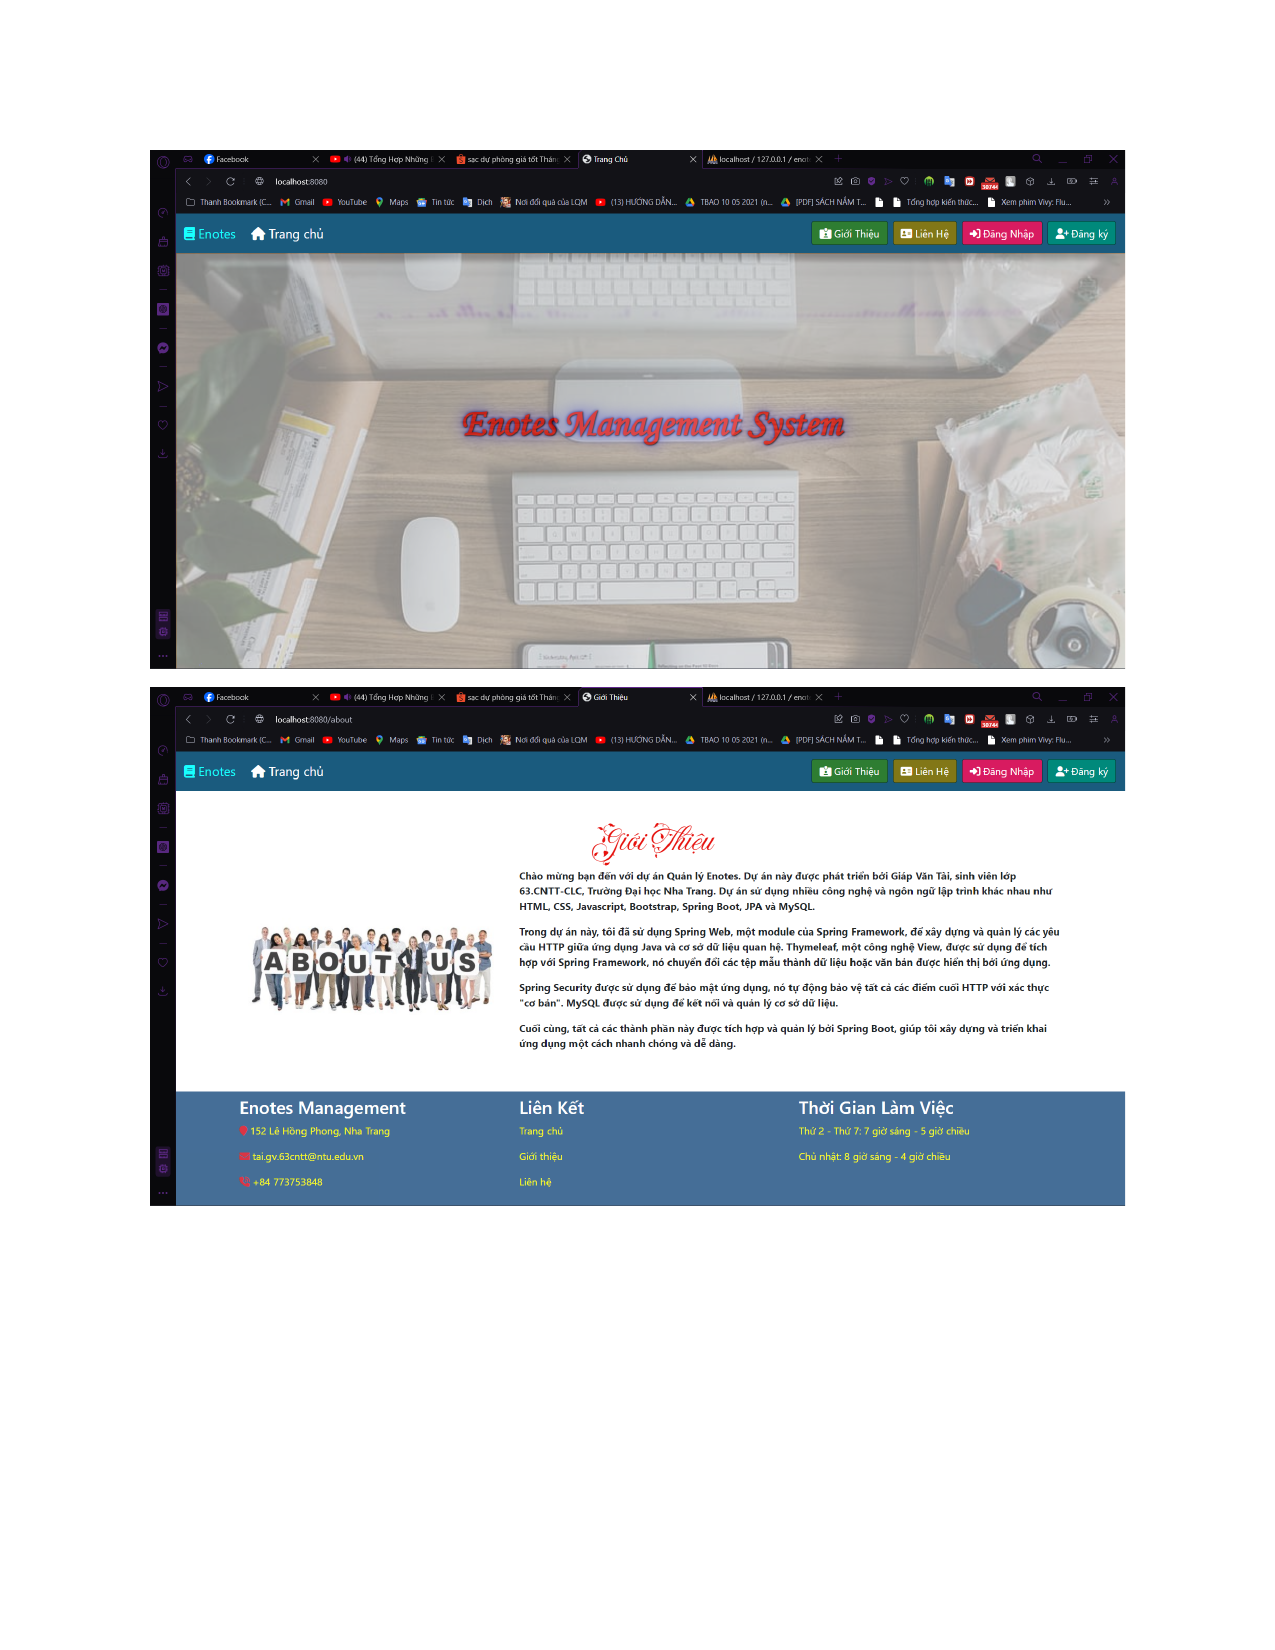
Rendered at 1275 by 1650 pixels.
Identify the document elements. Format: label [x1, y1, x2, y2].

picture [150, 687, 1125, 1206]
picture [150, 150, 1125, 669]
